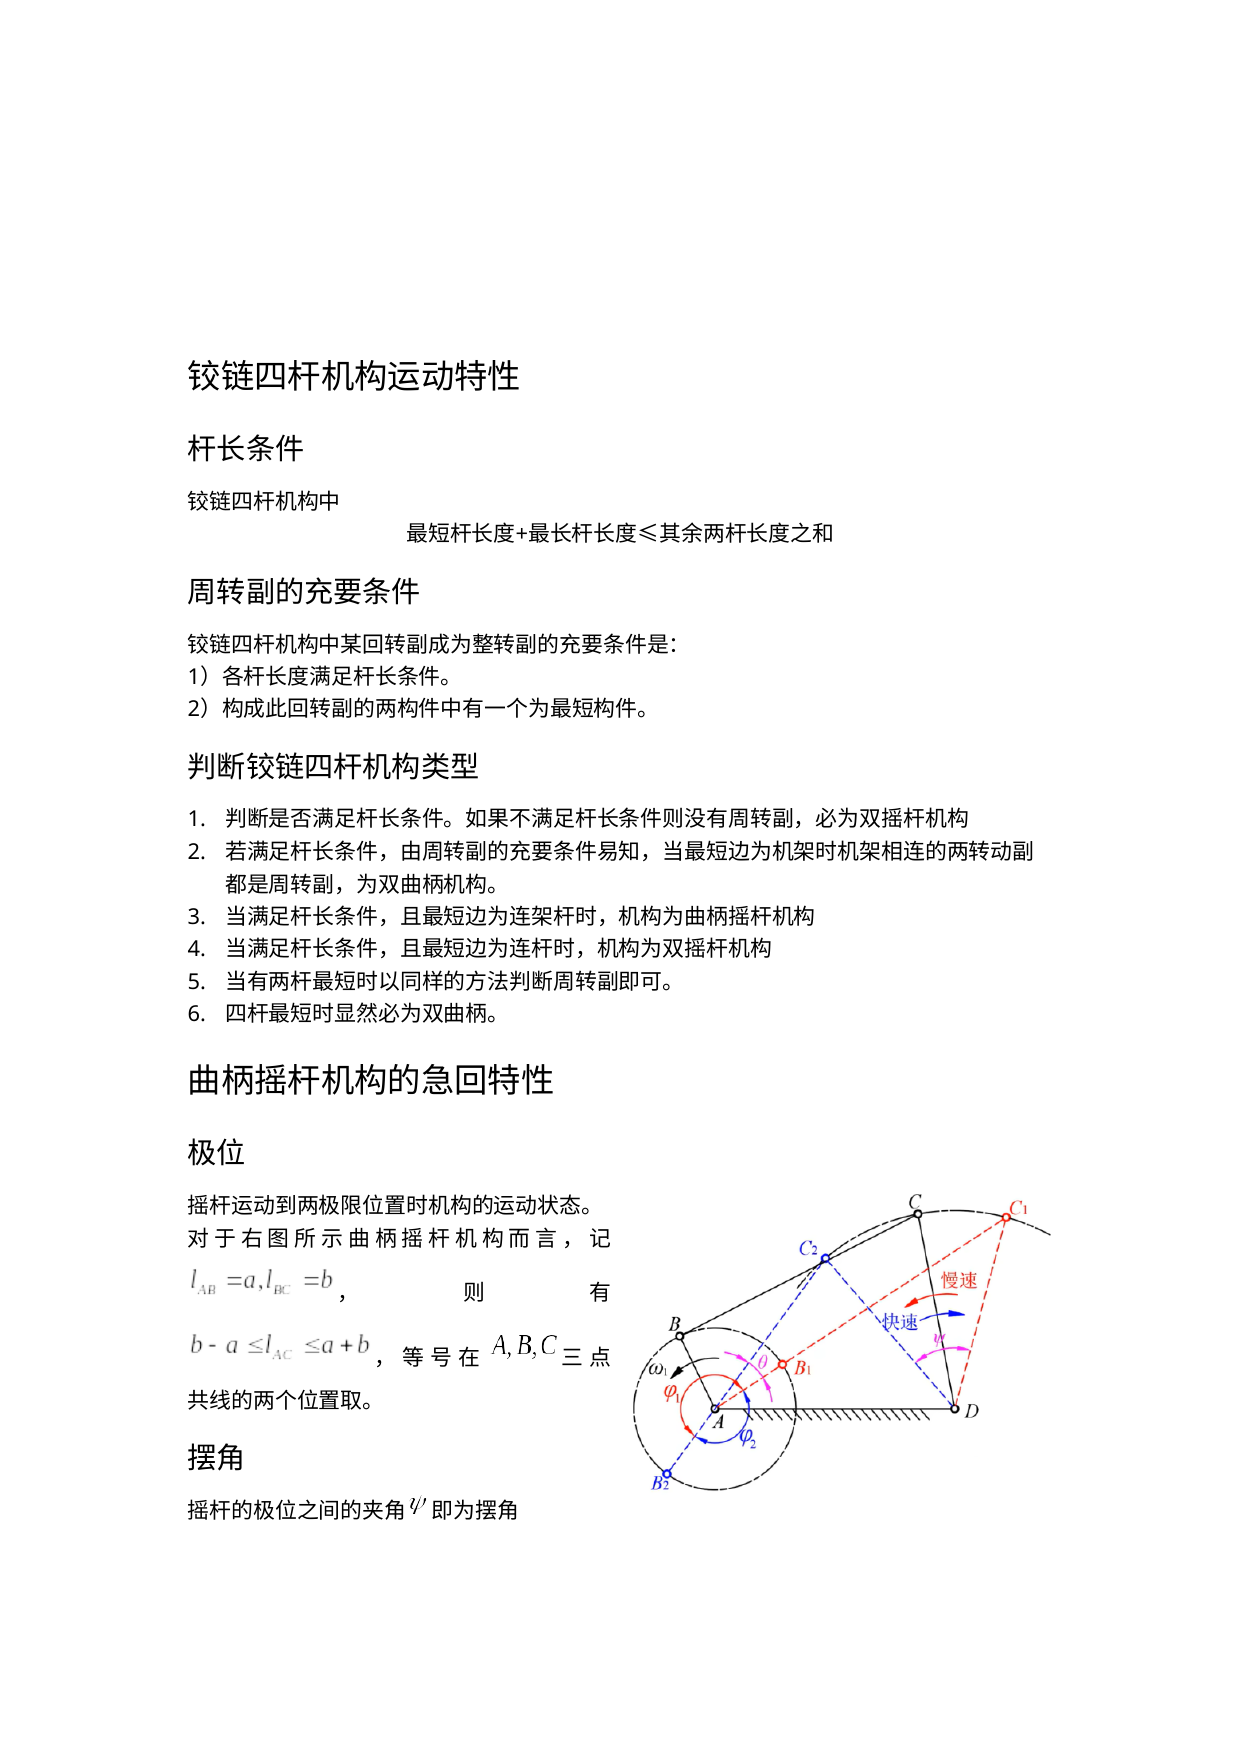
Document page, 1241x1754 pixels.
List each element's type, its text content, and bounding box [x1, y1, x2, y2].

subtitle 铰链四杆机构运动特性 [187, 341, 1053, 406]
subtitle 杆长条件 [187, 414, 1053, 479]
text 摇杆的极位之间的夹角即为摆角 [187, 1493, 1053, 1525]
text 最短杆长度+最长杆长度≤其余两杆长度之和 [187, 516, 1053, 549]
subtitle 曲柄摇杆机构的急回特性 [187, 1045, 1053, 1110]
text 1）各杆长度满足杆长条件。 [187, 659, 1053, 691]
subtitle 判断铰链四杆机构类型 [187, 732, 1053, 797]
subtitle 摆角 [187, 1424, 630, 1489]
list 当满足杆长条件，且最短边为连架杆时，机构为曲柄摇杆机构 [187, 899, 1053, 931]
list 四杆最短时显然必为双曲柄。 [187, 996, 1053, 1029]
list 当有两杆最短时以同样的方法判断周转副即可。 [187, 964, 1053, 996]
text 对于右图所示曲柄摇杆机构而言，记，则有，等号在三点共线的两个位置取。 [187, 1220, 630, 1415]
list 若满足杆长条件，由周转副的充要条件易知，当最短边为机架时机架相连的两转动副都是周转副，为双曲柄机构。 [187, 834, 1053, 899]
subtitle 极位 [187, 1119, 1053, 1184]
text 2）构成此回转副的两构件中有一个为最短构件。 [187, 691, 1053, 724]
picture [630, 1190, 1053, 1496]
text 铰链四杆机构中 [187, 484, 1053, 516]
text 摇杆运动到两极限位置时机构的运动状态。 [187, 1188, 1053, 1220]
list 判断是否满足杆长条件。如果不满足杆长条件则没有周转副，必为双摇杆机构 [187, 801, 1053, 834]
list 当满足杆长条件，且最短边为连杆时，机构为双摇杆机构 [187, 931, 1053, 964]
text 铰链四杆机构中某回转副成为整转副的充要条件是： [187, 626, 1053, 659]
subtitle 周转副的充要条件 [187, 557, 1053, 622]
